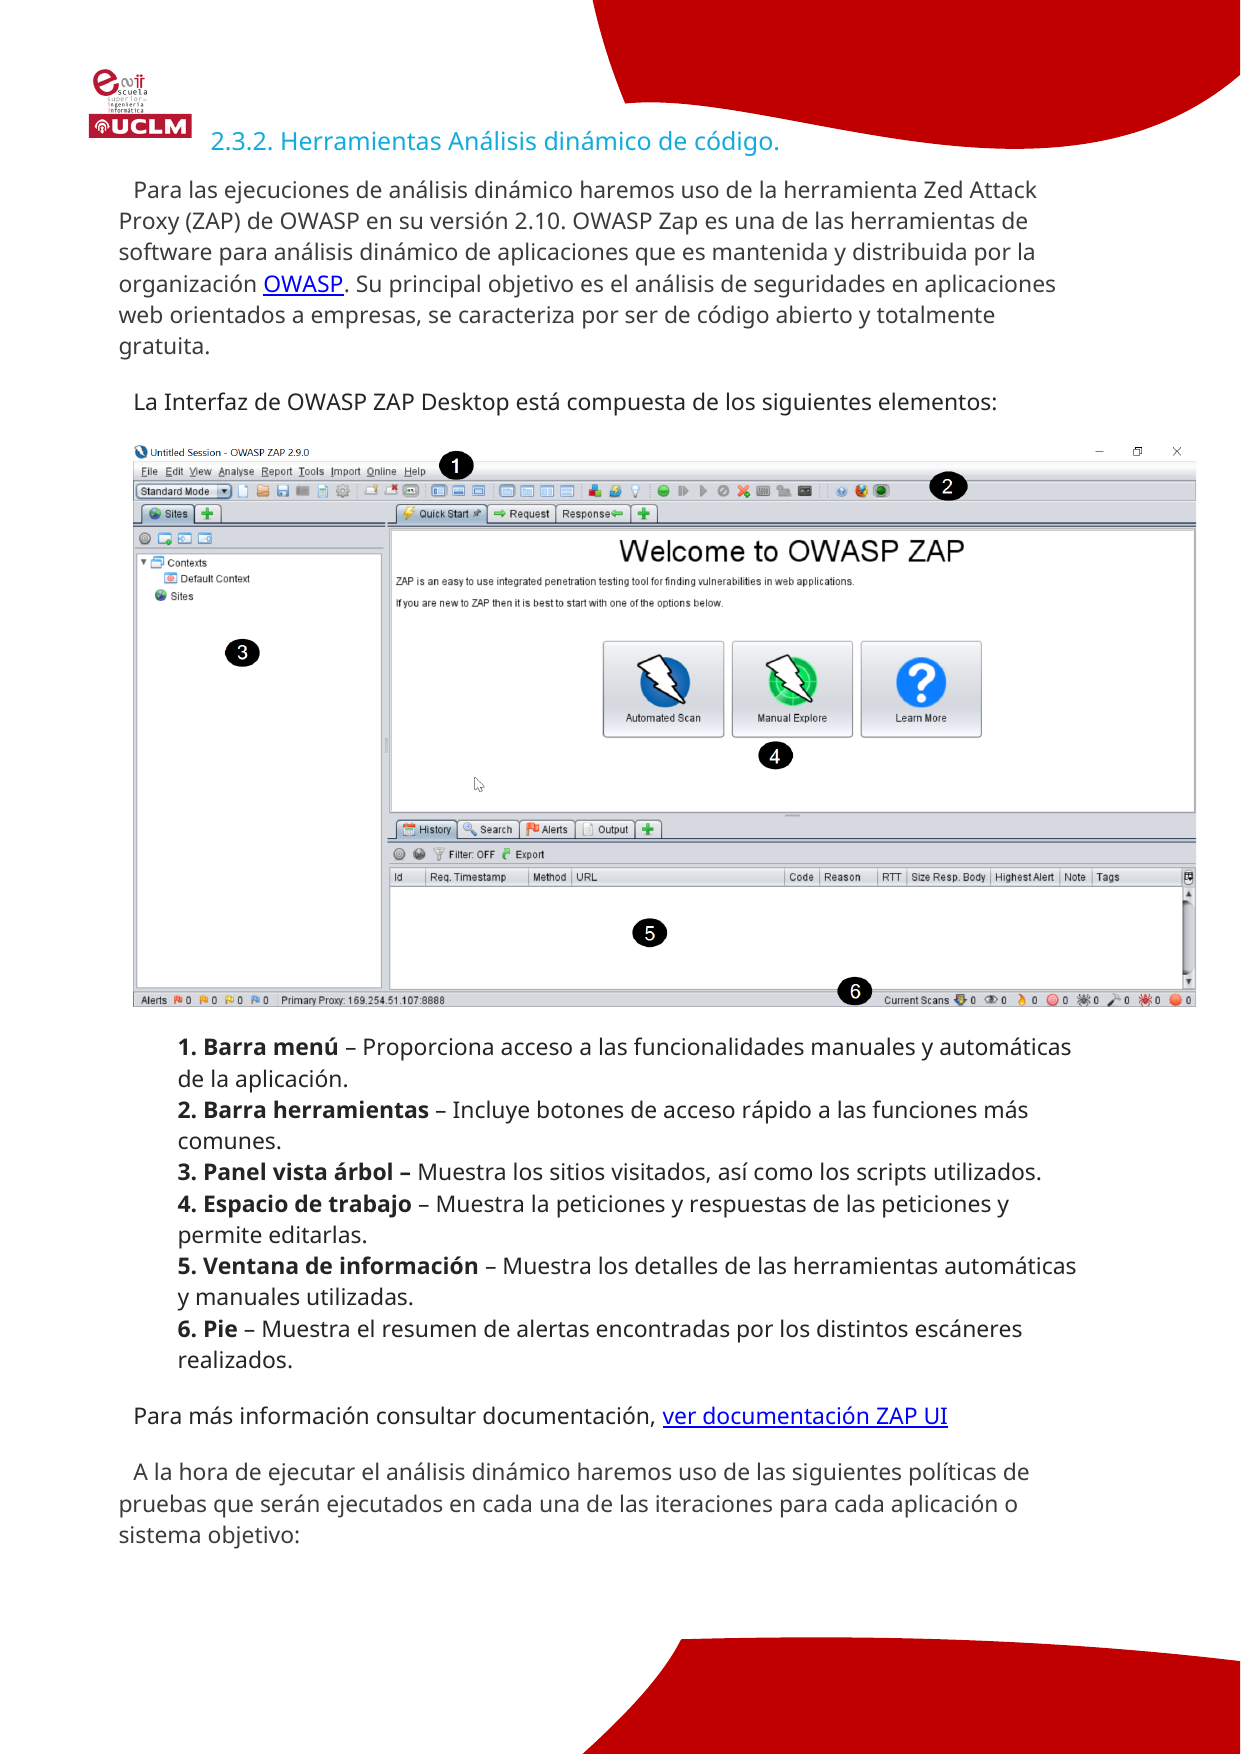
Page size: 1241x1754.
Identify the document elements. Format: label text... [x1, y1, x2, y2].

picture [133, 442, 1197, 1007]
text La Interfaz de OWASP ZAP Desktop está compuesta de los siguientes elementos: [118, 386, 1093, 418]
text A la hora de ejecutar el análisis dinámico haremos uso de las siguientes políticas de pruebas que serán ejecutados en cada una de las iteraciones para cada aplicación o sistema objetivo: [118, 1456, 1093, 1550]
subtitle Herramientas Análisis dinámico de código. [89, 124, 1093, 158]
picture [88, 68, 192, 138]
text 1. Barra menú – Proporciona acceso a las funcionalidades manuales y automáticas de la aplicación. 2. Barra herramientas – Incluye botones de acceso rápido a las funciones más comunes. 3. Panel vista árbol – Muestra los sitios visitados, así como los scripts utilizados. 4. Espacio de trabajo – Muestra la peticiones y respuestas de las peticiones y permite editarlas. 5. Ventana de información – Muestra los detalles de las herramientas automáticas y manuales utilizadas. 6. Pie – Muestra el resumen de alertas encontradas por los distintos escáneres realizados. [177, 1031, 1093, 1375]
text Para las ejecuciones de análisis dinámico haremos uso de la herramienta Zed Attack Proxy (ZAP) de OWASP en su versión 2.10. OWASP Zap es una de las herramientas de software para análisis dinámico de aplicaciones que es mantenida y distribuida por la organización OWASP. Su principal objetivo es el análisis de seguridades en aplicaciones web orientados a empresas, se caracteriza por ser de código abierto y totalmente gratuita. [118, 174, 1093, 361]
text Para más información consultar documentación, ver documentación ZAP UI [118, 1400, 1093, 1431]
